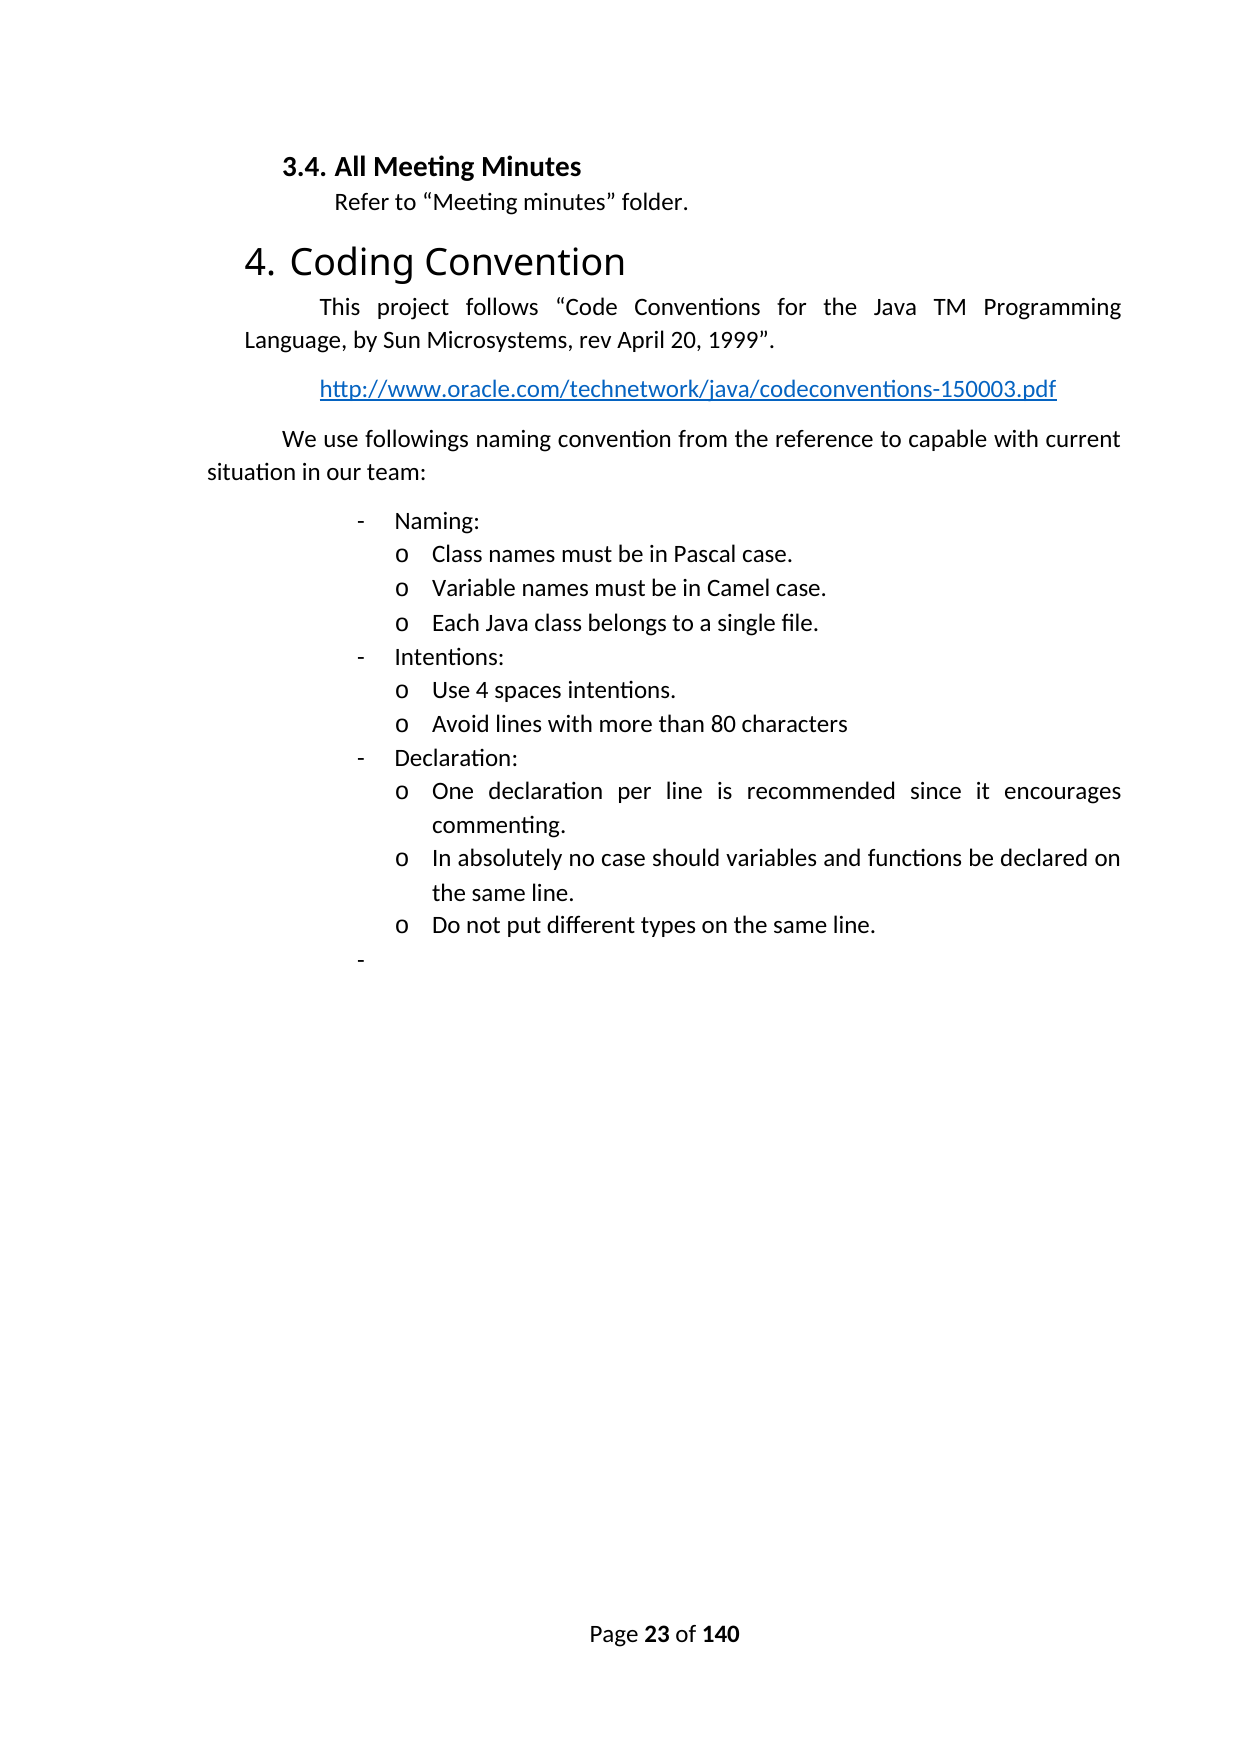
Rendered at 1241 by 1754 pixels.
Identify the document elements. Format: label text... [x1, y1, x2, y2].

text Refer to “Meeting minutes” folder. [334, 186, 1122, 217]
text This project follows “Code Conventions for the Java TM Programming Language, by Sun Microsystems, rev April 20, 1999”. [244, 291, 1122, 354]
list Class names must be in Pascal case. [394, 538, 1122, 570]
list Use 4 spaces intentions. [394, 674, 1122, 706]
text http://www.oracle.com/technetwork/java/codeconventions-150003.pdf [244, 373, 1122, 404]
subtitle Coding Convention [244, 236, 1122, 287]
list In absolutely no case should variables and functions be declared on the same line. [394, 843, 1122, 907]
list Declaration: [357, 743, 1122, 773]
list Avoid lines with more than 80 characters [394, 708, 1122, 740]
list Each Java class belongs to a single file. [394, 607, 1122, 639]
subtitle All Meeting Minutes [282, 148, 1122, 183]
text We use followings naming convention from the reference to capable with current situation in our team: [207, 423, 1122, 486]
list Variable names must be in Camel case. [394, 573, 1122, 604]
list Intentions: [357, 641, 1122, 672]
list Naming: [357, 505, 1122, 536]
list One declaration per line is recommended since it encourages commenting. [394, 776, 1122, 840]
list Do not put different types on the same line. [394, 910, 1122, 941]
